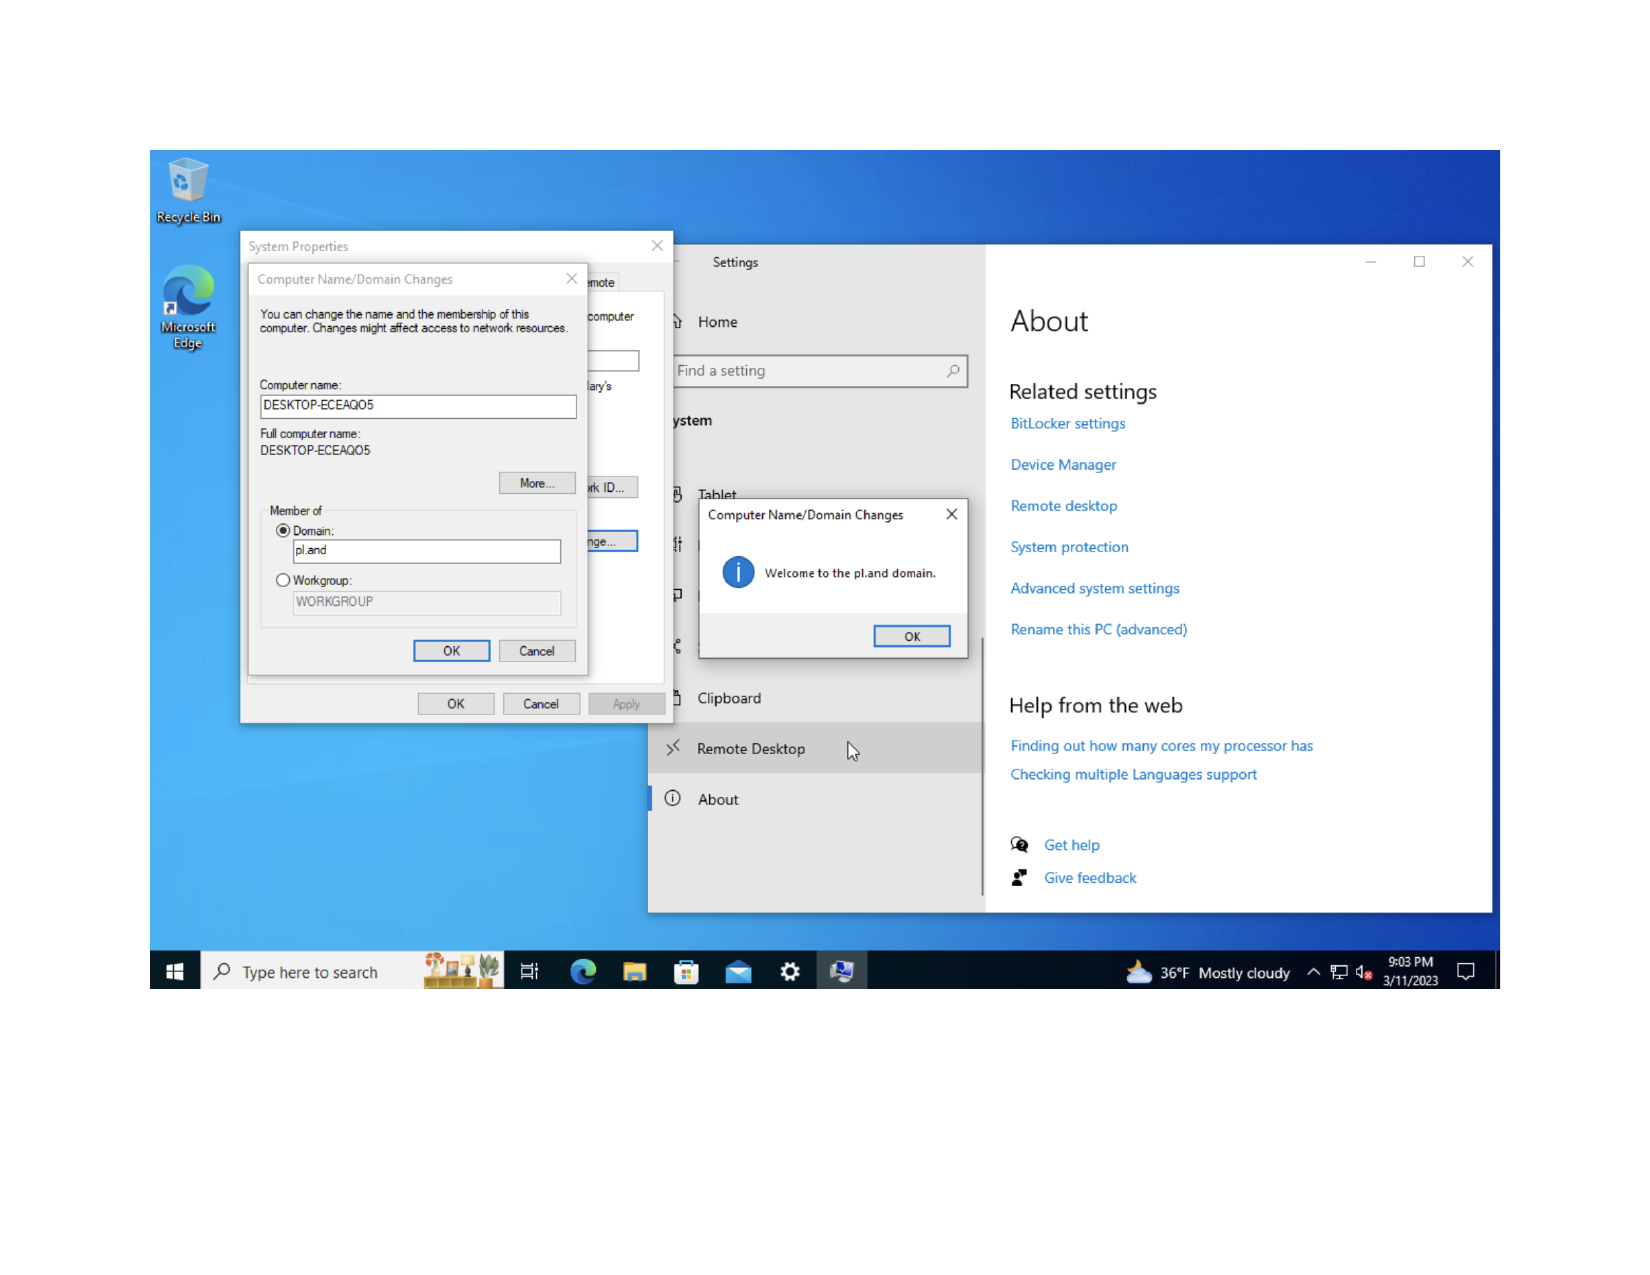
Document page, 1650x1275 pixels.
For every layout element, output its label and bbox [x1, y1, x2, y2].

picture [150, 150, 1500, 989]
